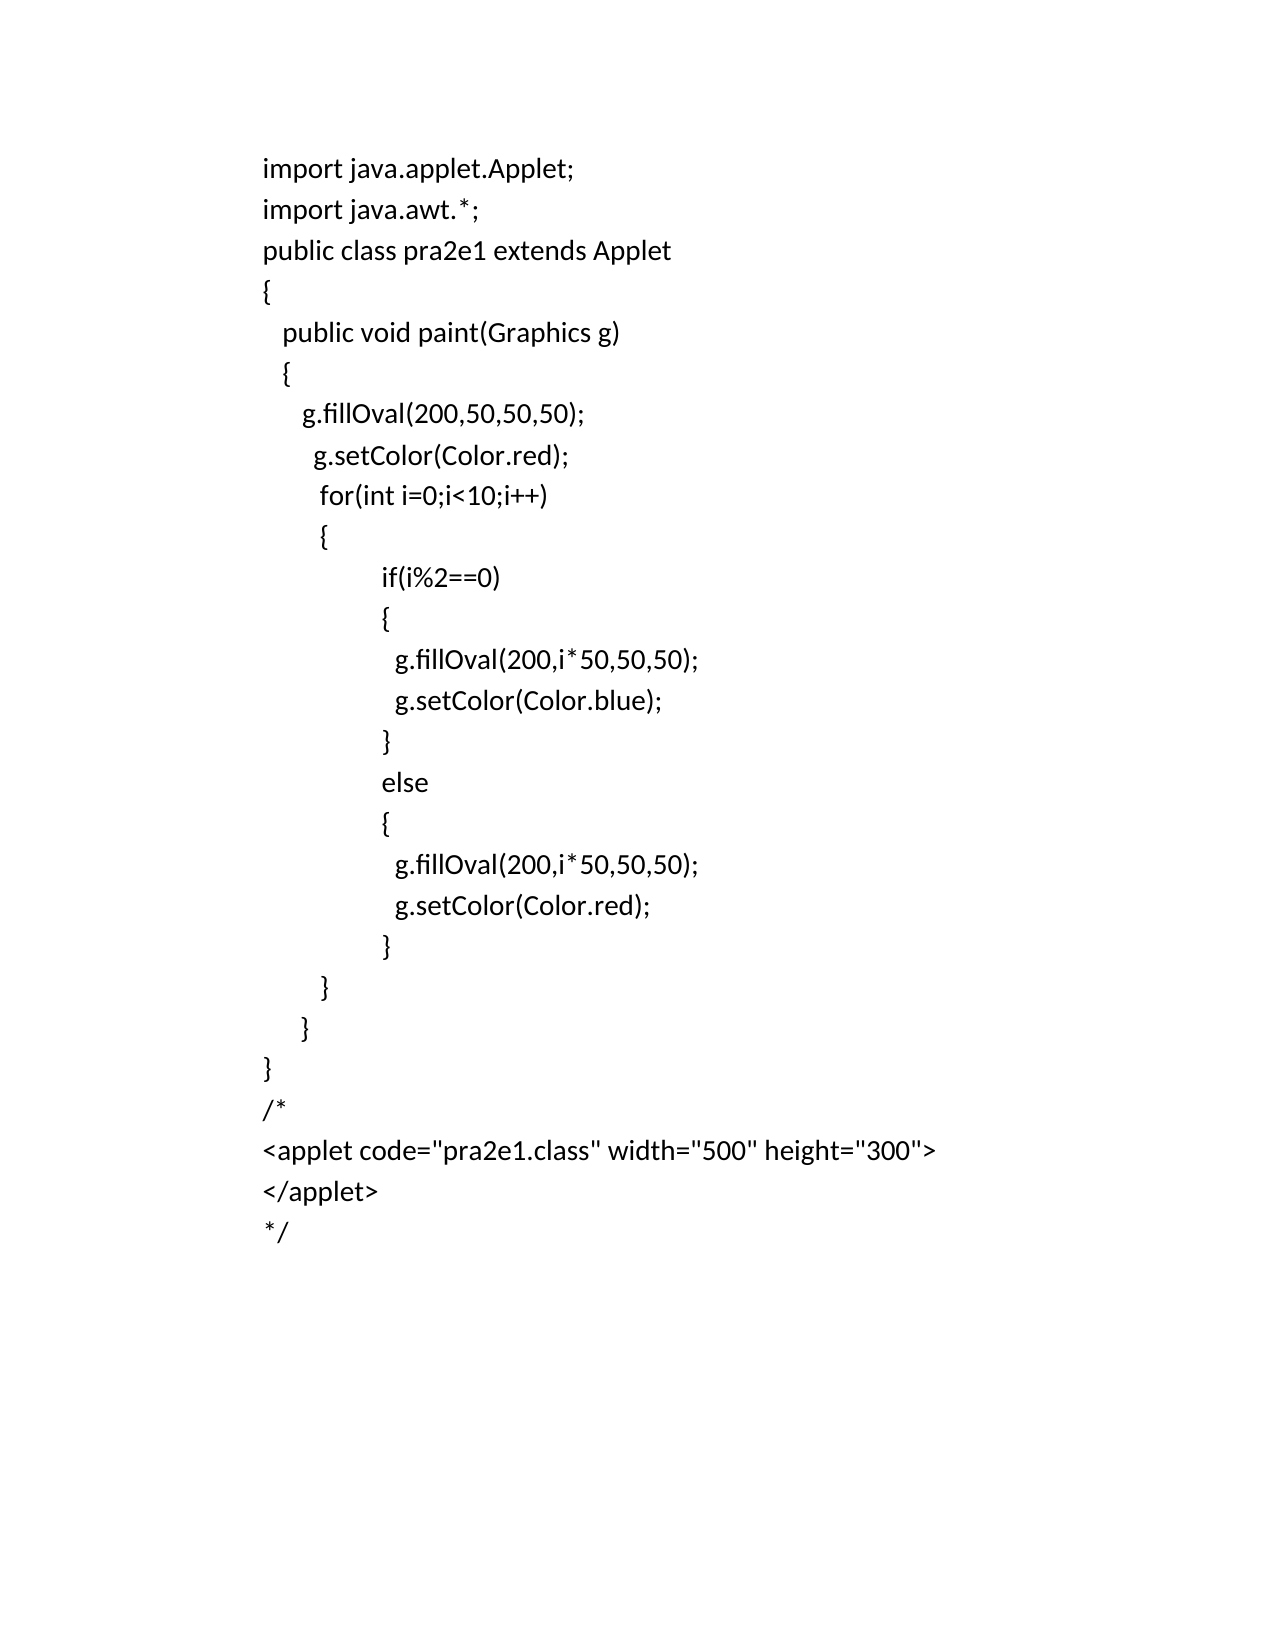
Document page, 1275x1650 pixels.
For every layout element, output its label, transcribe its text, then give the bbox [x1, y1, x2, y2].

list for(int i=0;i<10;i++) [262, 477, 1125, 513]
list g.fillOval(200,50,50,50); [262, 396, 1125, 431]
list g.fillOval(200,i*50,50,50); [262, 641, 1125, 677]
list /* [262, 1092, 1125, 1127]
list } [262, 928, 1125, 963]
list </applet> [262, 1173, 1125, 1209]
list */ [262, 1214, 1125, 1250]
list } [262, 969, 1125, 1004]
list { [262, 518, 1125, 554]
list g.setColor(Color.blue); [262, 682, 1125, 718]
list } [262, 723, 1125, 759]
list } [262, 1051, 1125, 1086]
list <applet code="pra2e1.class" width="500" height="300"> [262, 1132, 1125, 1168]
list import java.applet.Applet; [262, 150, 1125, 186]
list if(i%2==0) [262, 559, 1125, 595]
list { [262, 600, 1125, 636]
list { [262, 805, 1125, 841]
list } [262, 1010, 1125, 1045]
list { [262, 273, 1125, 308]
list g.fillOval(200,i*50,50,50); [262, 846, 1125, 882]
list g.setColor(Color.red); [262, 437, 1125, 472]
list public void paint(Graphics g) [262, 314, 1125, 349]
list else [262, 764, 1125, 800]
list public class pra2e1 extends Applet [262, 232, 1125, 267]
list g.setColor(Color.red); [262, 887, 1125, 922]
list { [262, 355, 1125, 390]
list import java.awt.*; [262, 191, 1125, 227]
